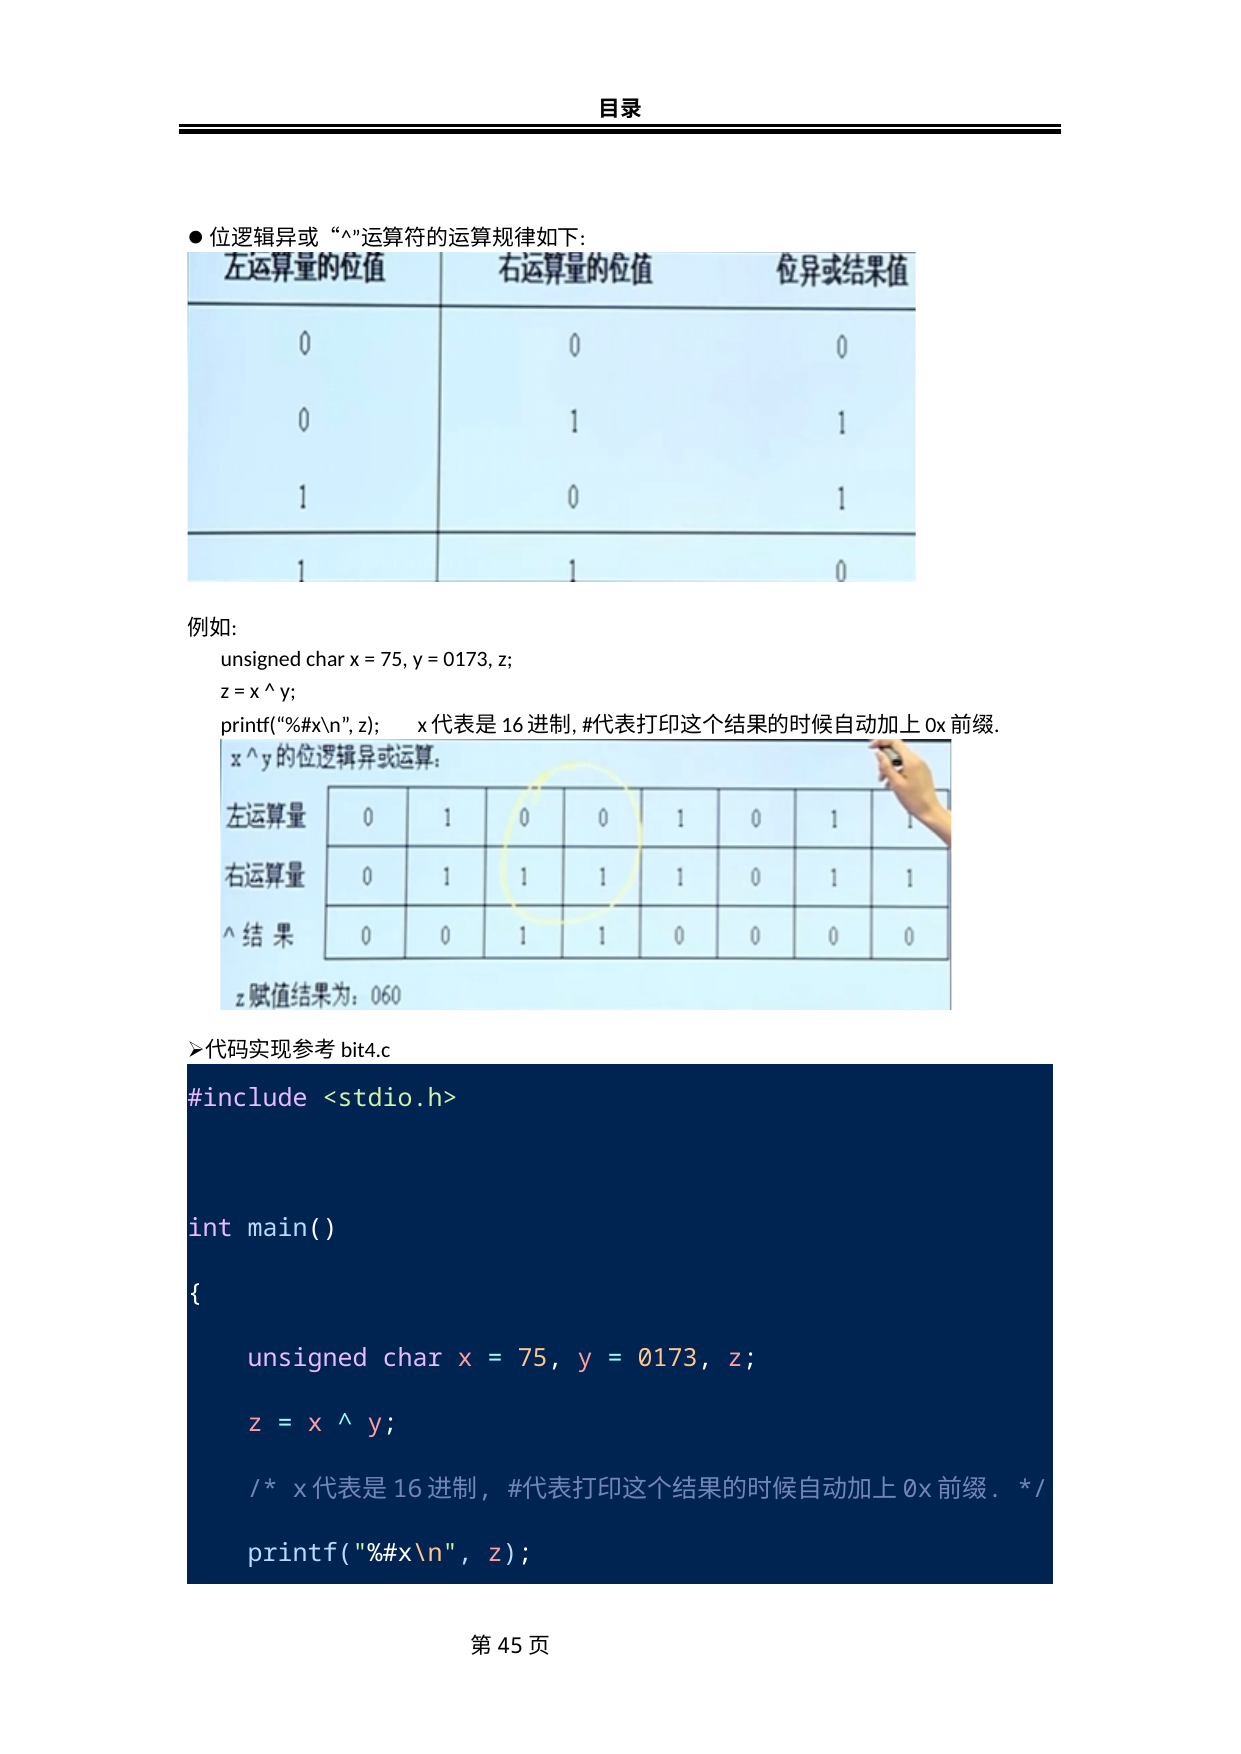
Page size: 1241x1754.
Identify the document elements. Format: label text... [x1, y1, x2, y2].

text int main() [187, 1194, 1053, 1259]
list 位逻辑异或“^”运算符的运算规律如下: [187, 219, 1053, 252]
text printf("%#x\n", z); [187, 1519, 1053, 1584]
list 例如: [187, 609, 1053, 642]
text z = x ^ y; [187, 1389, 1053, 1454]
text { [187, 1259, 1053, 1324]
text /* x代表是16进制, #代表打印这个结果的时候自动加上0x前缀. */ [187, 1454, 1053, 1519]
picture [220, 739, 952, 1010]
list z = x ^ y; [187, 674, 1053, 707]
text unsigned char x = 75, y = 0173, z; [187, 1324, 1053, 1389]
text #include <stdio.h> [187, 1064, 1053, 1129]
list 代码实现参考bit4.c [187, 1032, 1053, 1064]
list unsigned char x = 75, y = 0173, z; [187, 642, 1053, 674]
list printf(“%#x\n”, z); x代表是16进制, #代表打印这个结果的时候自动加上0x前缀. [187, 707, 1053, 739]
picture [187, 252, 916, 582]
